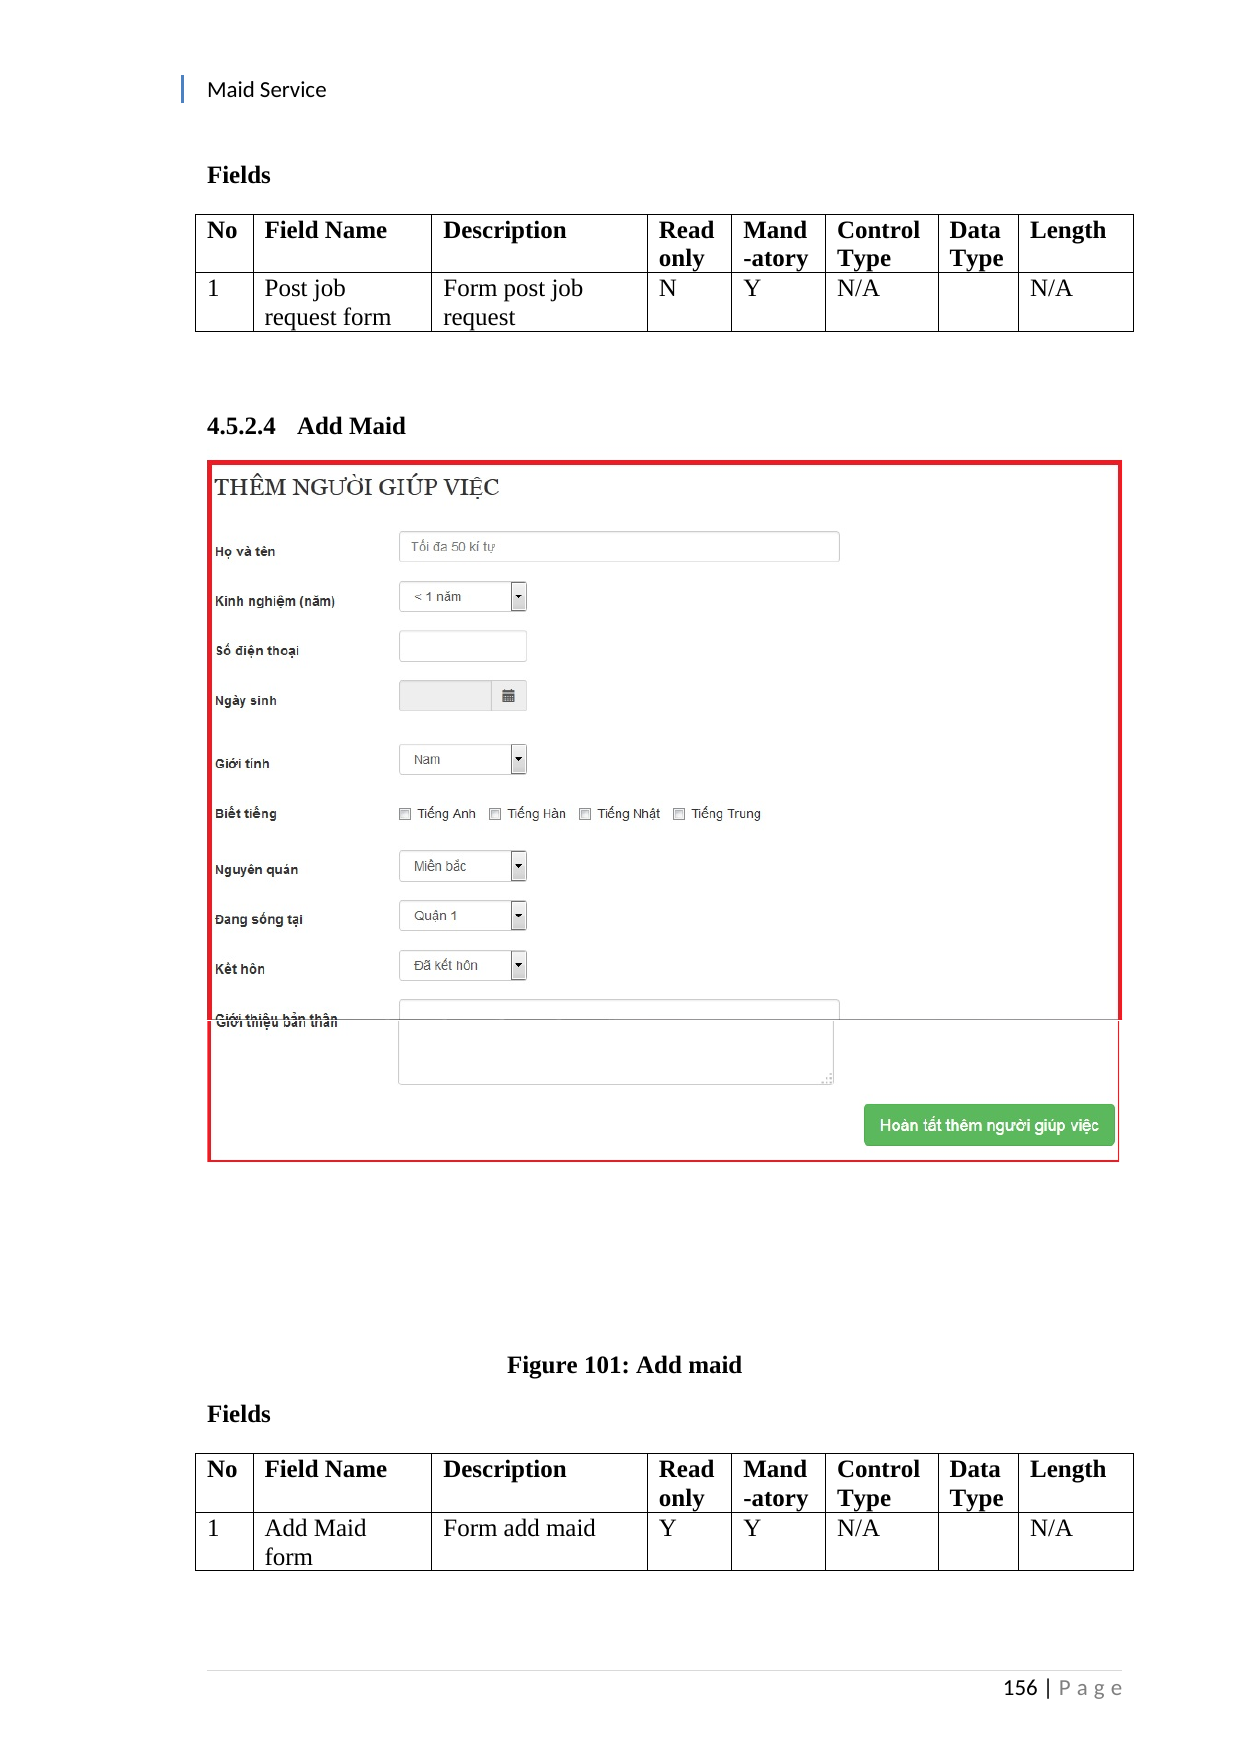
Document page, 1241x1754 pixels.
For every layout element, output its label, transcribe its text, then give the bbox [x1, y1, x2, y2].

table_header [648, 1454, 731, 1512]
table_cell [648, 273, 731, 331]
text Fields [207, 160, 1122, 189]
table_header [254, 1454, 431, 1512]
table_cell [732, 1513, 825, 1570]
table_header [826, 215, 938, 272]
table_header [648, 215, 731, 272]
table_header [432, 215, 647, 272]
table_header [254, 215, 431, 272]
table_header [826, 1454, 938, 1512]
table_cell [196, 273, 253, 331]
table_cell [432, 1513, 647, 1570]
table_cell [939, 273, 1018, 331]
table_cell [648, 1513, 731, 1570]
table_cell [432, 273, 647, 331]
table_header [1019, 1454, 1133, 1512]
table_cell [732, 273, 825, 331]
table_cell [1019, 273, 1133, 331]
picture [206, 1021, 1119, 1163]
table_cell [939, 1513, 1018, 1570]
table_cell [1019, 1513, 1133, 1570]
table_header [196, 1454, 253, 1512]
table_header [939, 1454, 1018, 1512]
picture [206, 447, 1123, 1020]
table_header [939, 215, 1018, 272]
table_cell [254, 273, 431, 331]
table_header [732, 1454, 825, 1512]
subtitle Add Maid [207, 411, 1122, 439]
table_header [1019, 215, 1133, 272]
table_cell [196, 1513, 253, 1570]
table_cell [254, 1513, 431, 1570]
text Fields [207, 1399, 1122, 1428]
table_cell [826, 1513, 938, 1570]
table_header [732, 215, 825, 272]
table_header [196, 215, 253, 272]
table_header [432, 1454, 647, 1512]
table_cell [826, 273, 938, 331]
